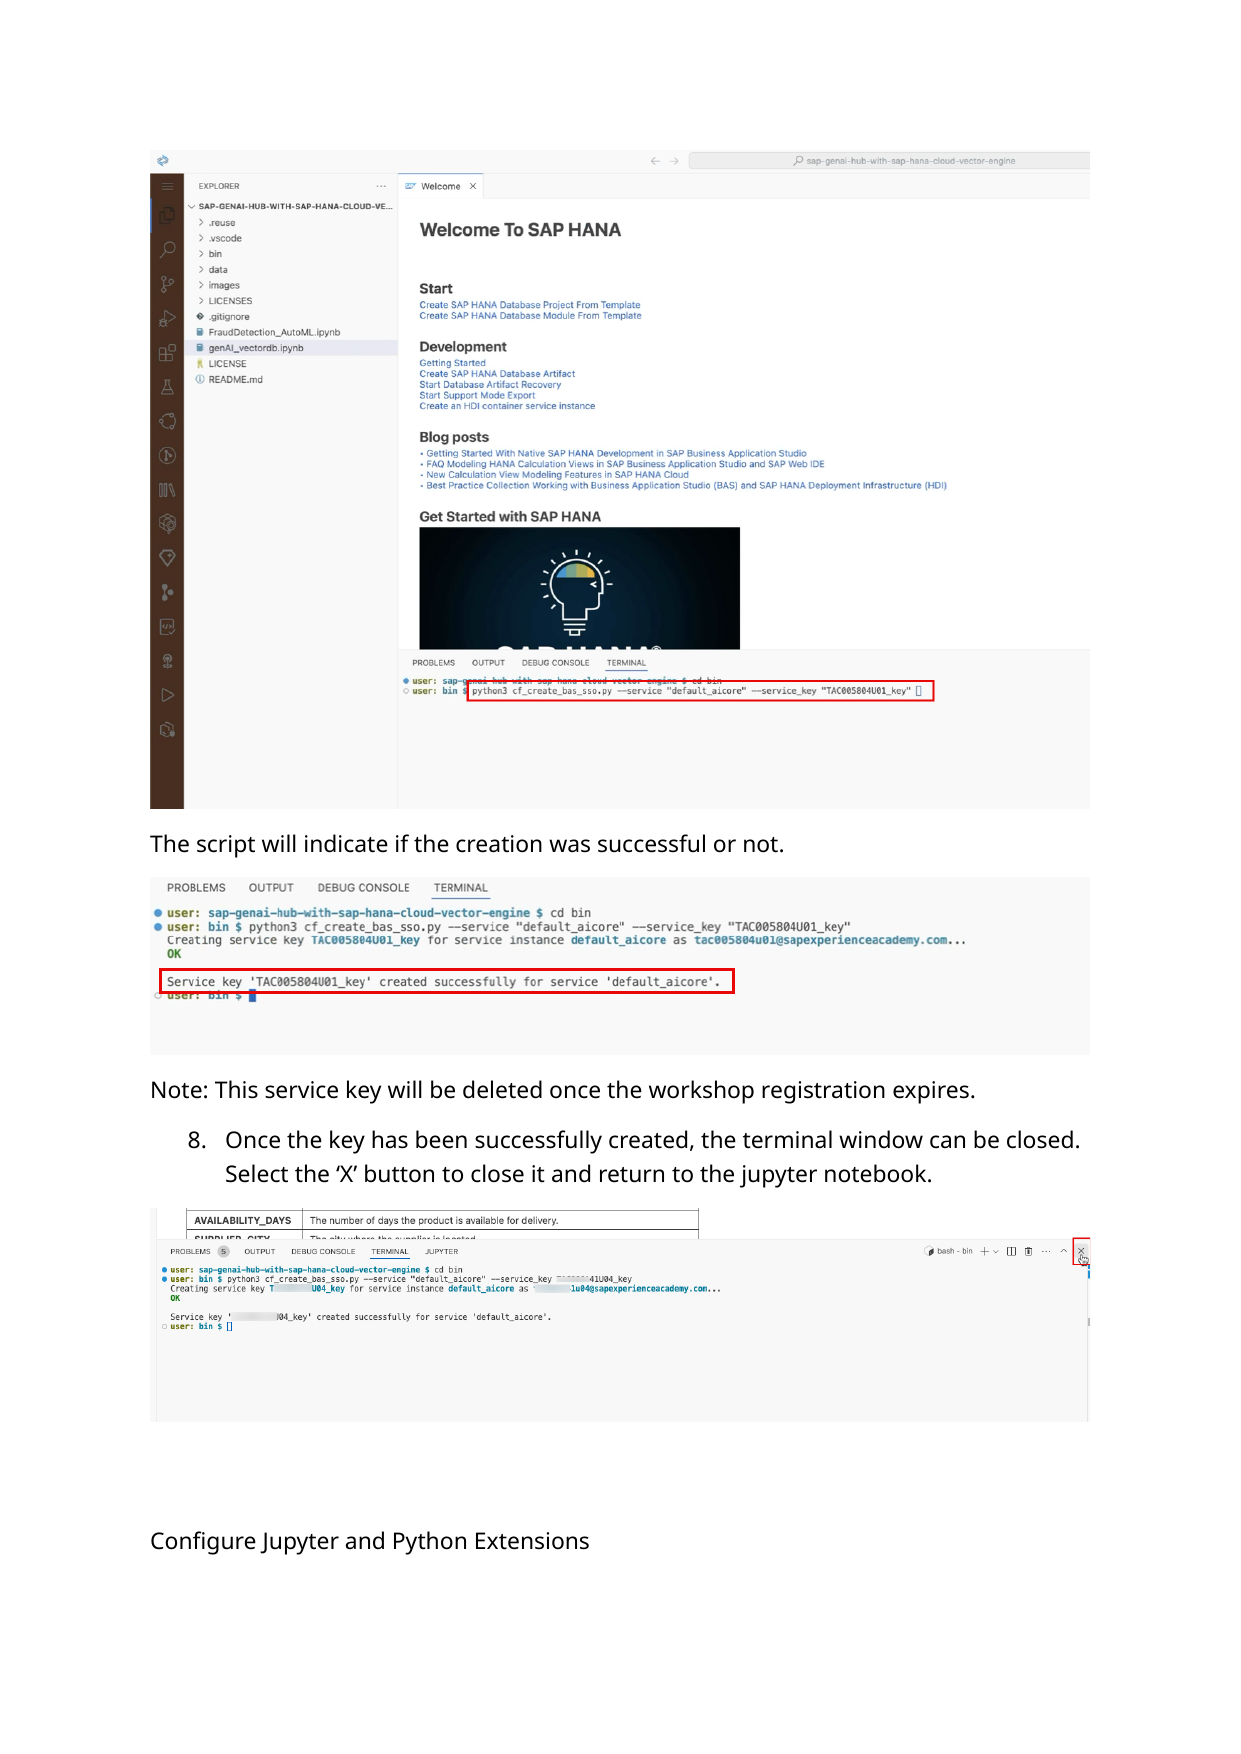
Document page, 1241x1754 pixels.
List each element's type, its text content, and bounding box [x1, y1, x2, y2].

list Once the key has been successfully created, the terminal window can be closed. Select the ‘X’ button to close it and return to the jupyter notebook. [187, 1124, 1090, 1189]
picture [150, 150, 1091, 809]
text Configure Jupyter and Python Extensions [150, 1525, 1090, 1556]
picture [150, 1208, 1091, 1422]
text Note: This service key will be deleted once the workshop registration expires. [150, 1074, 1090, 1105]
picture [150, 877, 1091, 1055]
text The script will indicate if the creation was successful or not. [150, 827, 1090, 859]
